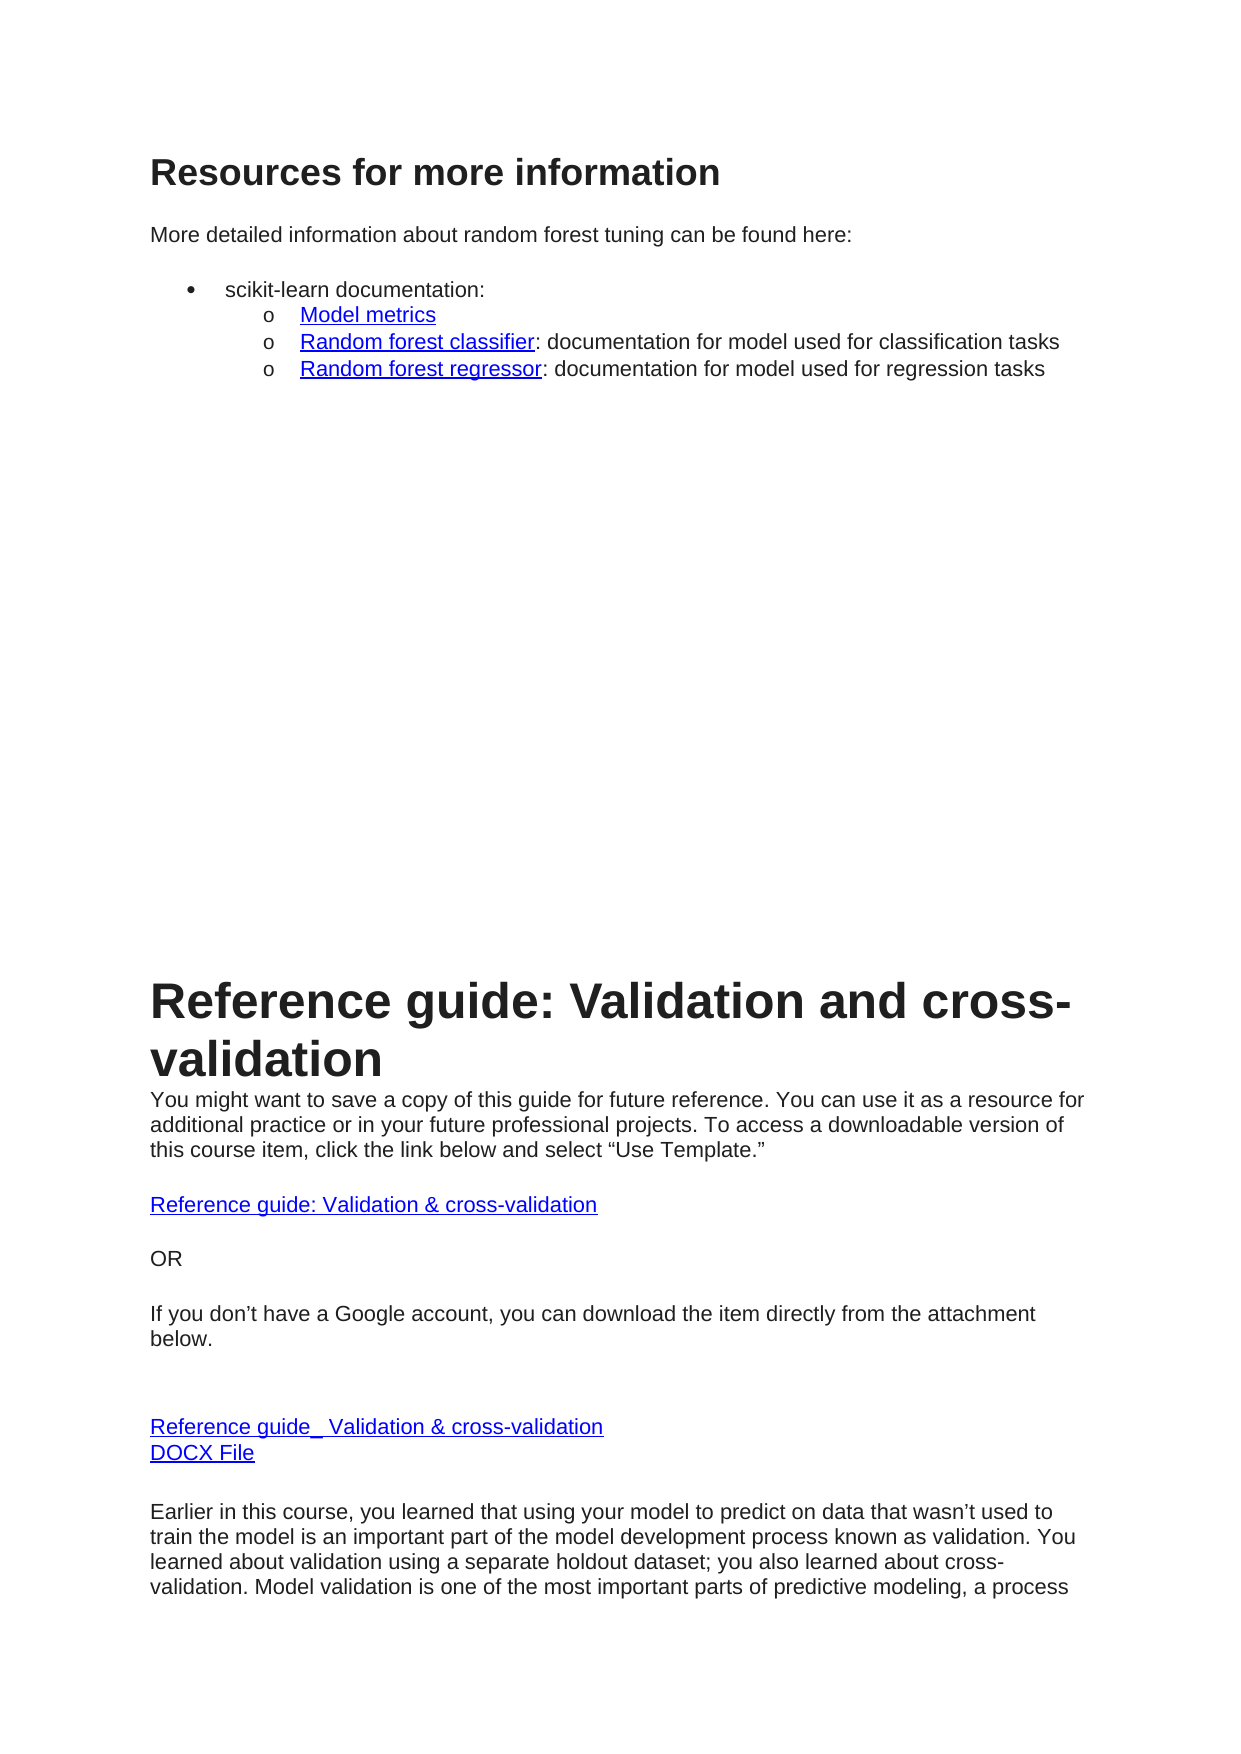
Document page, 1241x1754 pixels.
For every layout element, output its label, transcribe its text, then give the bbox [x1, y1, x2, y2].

list Model metrics [262, 302, 1090, 329]
text OR [150, 1246, 1090, 1271]
text Resources for more information [150, 150, 1090, 193]
list Random forest classifier: documentation for model used for classification tasks [262, 329, 1090, 355]
text Reference guide_ Validation & cross-validation [150, 1414, 1090, 1439]
list Random forest regressor: documentation for model used for regression tasks [262, 355, 1090, 382]
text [150, 1499, 1090, 1599]
text DOCX File [150, 1439, 1090, 1464]
text You might want to save a copy of this guide for future reference. You can use it as a resource for additional practice or in your future professional projects. To access a downloadable version of this course item, click the link below and select “Use Template.” [150, 1087, 1090, 1163]
list scikit-learn documentation: [187, 277, 1090, 302]
text Reference guide: Validation and cross-validation [150, 972, 1090, 1087]
text More detailed information about random forest tuning can be found here: [150, 222, 1090, 247]
text If you don’t have a Google account, you can download the item directly from the attachment below. [150, 1301, 1090, 1351]
text Reference guide: Validation & cross-validation [150, 1192, 1090, 1217]
